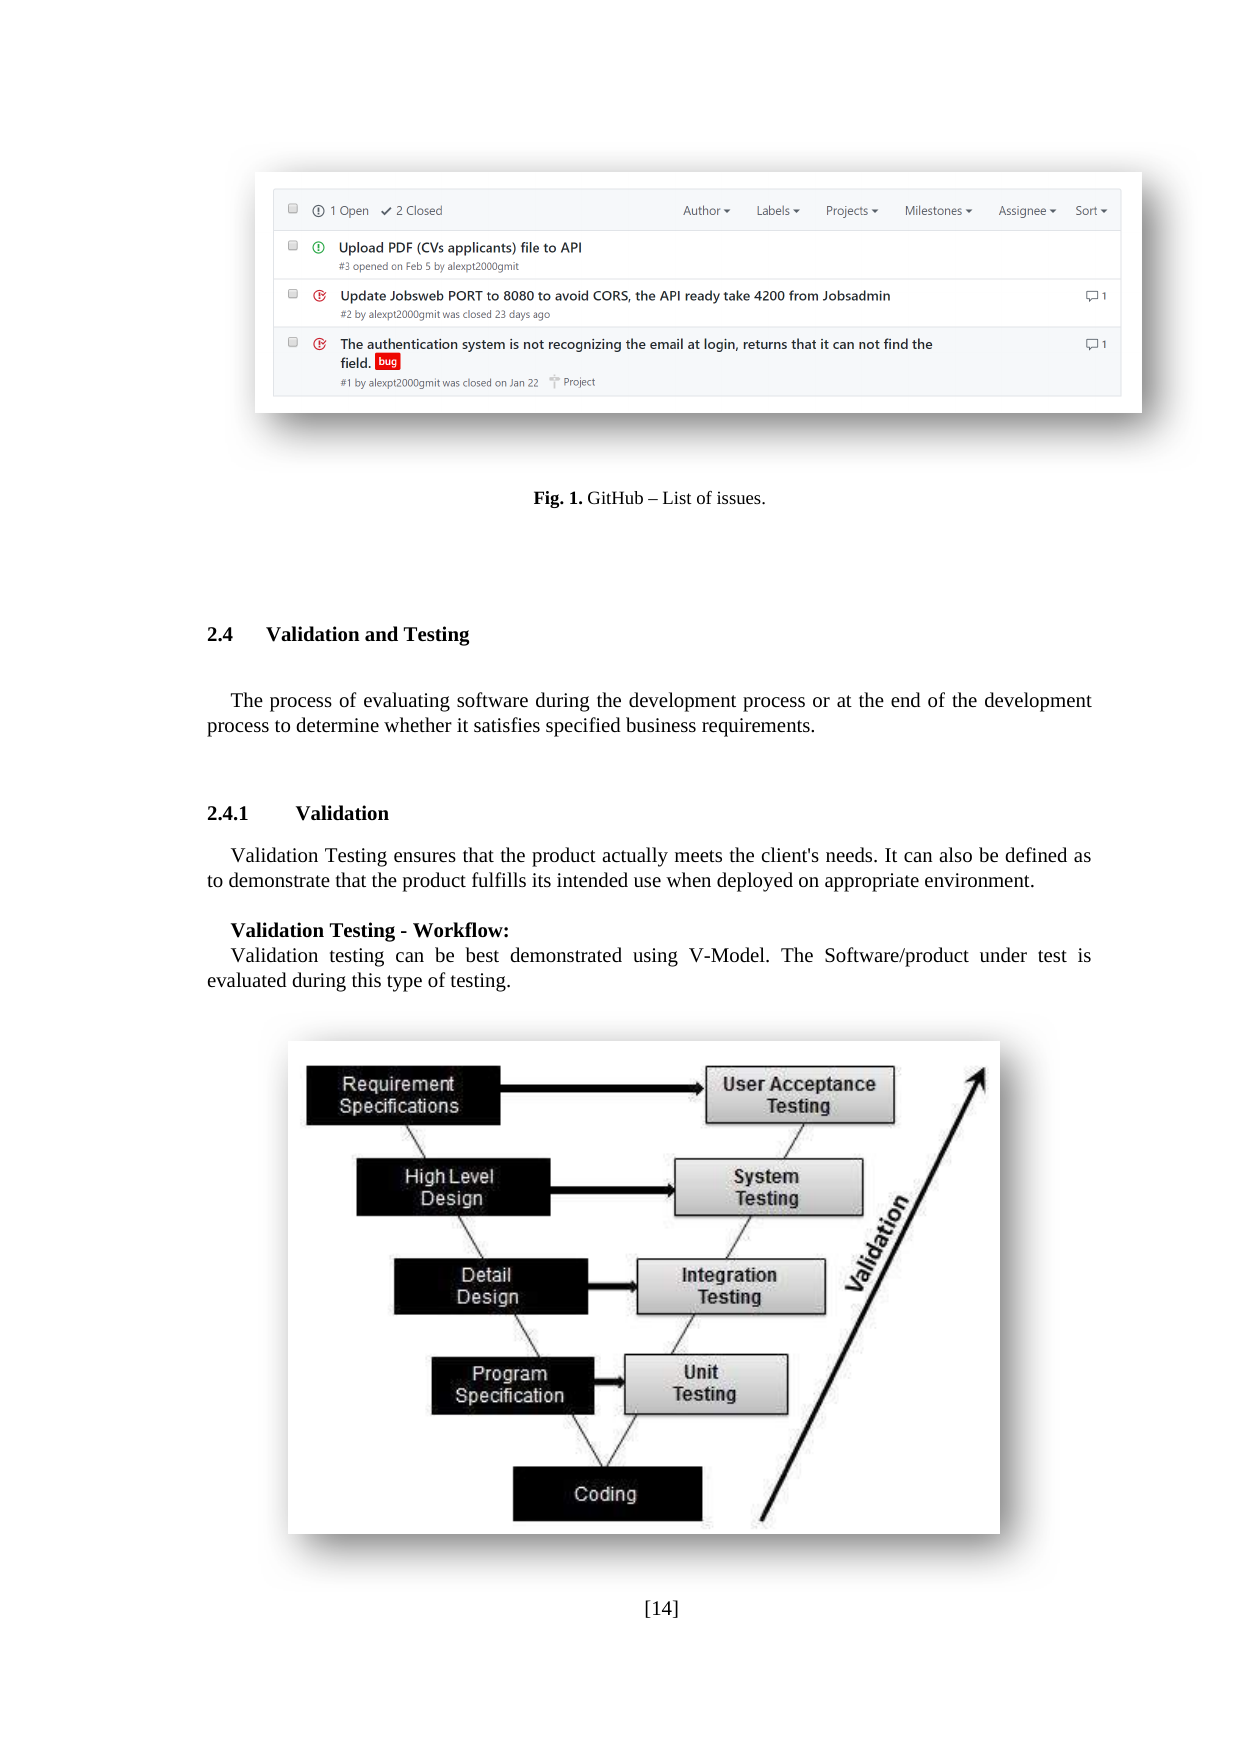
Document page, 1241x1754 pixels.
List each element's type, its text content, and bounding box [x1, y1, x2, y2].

text The process of evaluating software during the development process or at the end of the development process to determine whether it satisfies specified business requirements. [207, 687, 1092, 737]
subtitle Validation [207, 800, 1092, 825]
text Validation testing can be best demonstrated using V-Model. The Software/product under test is evaluated during this type of testing. [207, 942, 1092, 992]
subtitle Validation and Testing [207, 621, 1092, 646]
text Validation Testing ensures that the product actually meets the client's needs. It can also be defined as to demonstrate that the product fulfills its intended use when deployed on appropriate environment. [207, 842, 1092, 892]
text Fig. 6. GitHub – List of issues. [207, 485, 1092, 508]
text Validation Testing - Workflow: [207, 917, 1092, 942]
picture [255, 172, 1142, 413]
picture [288, 1041, 1000, 1534]
